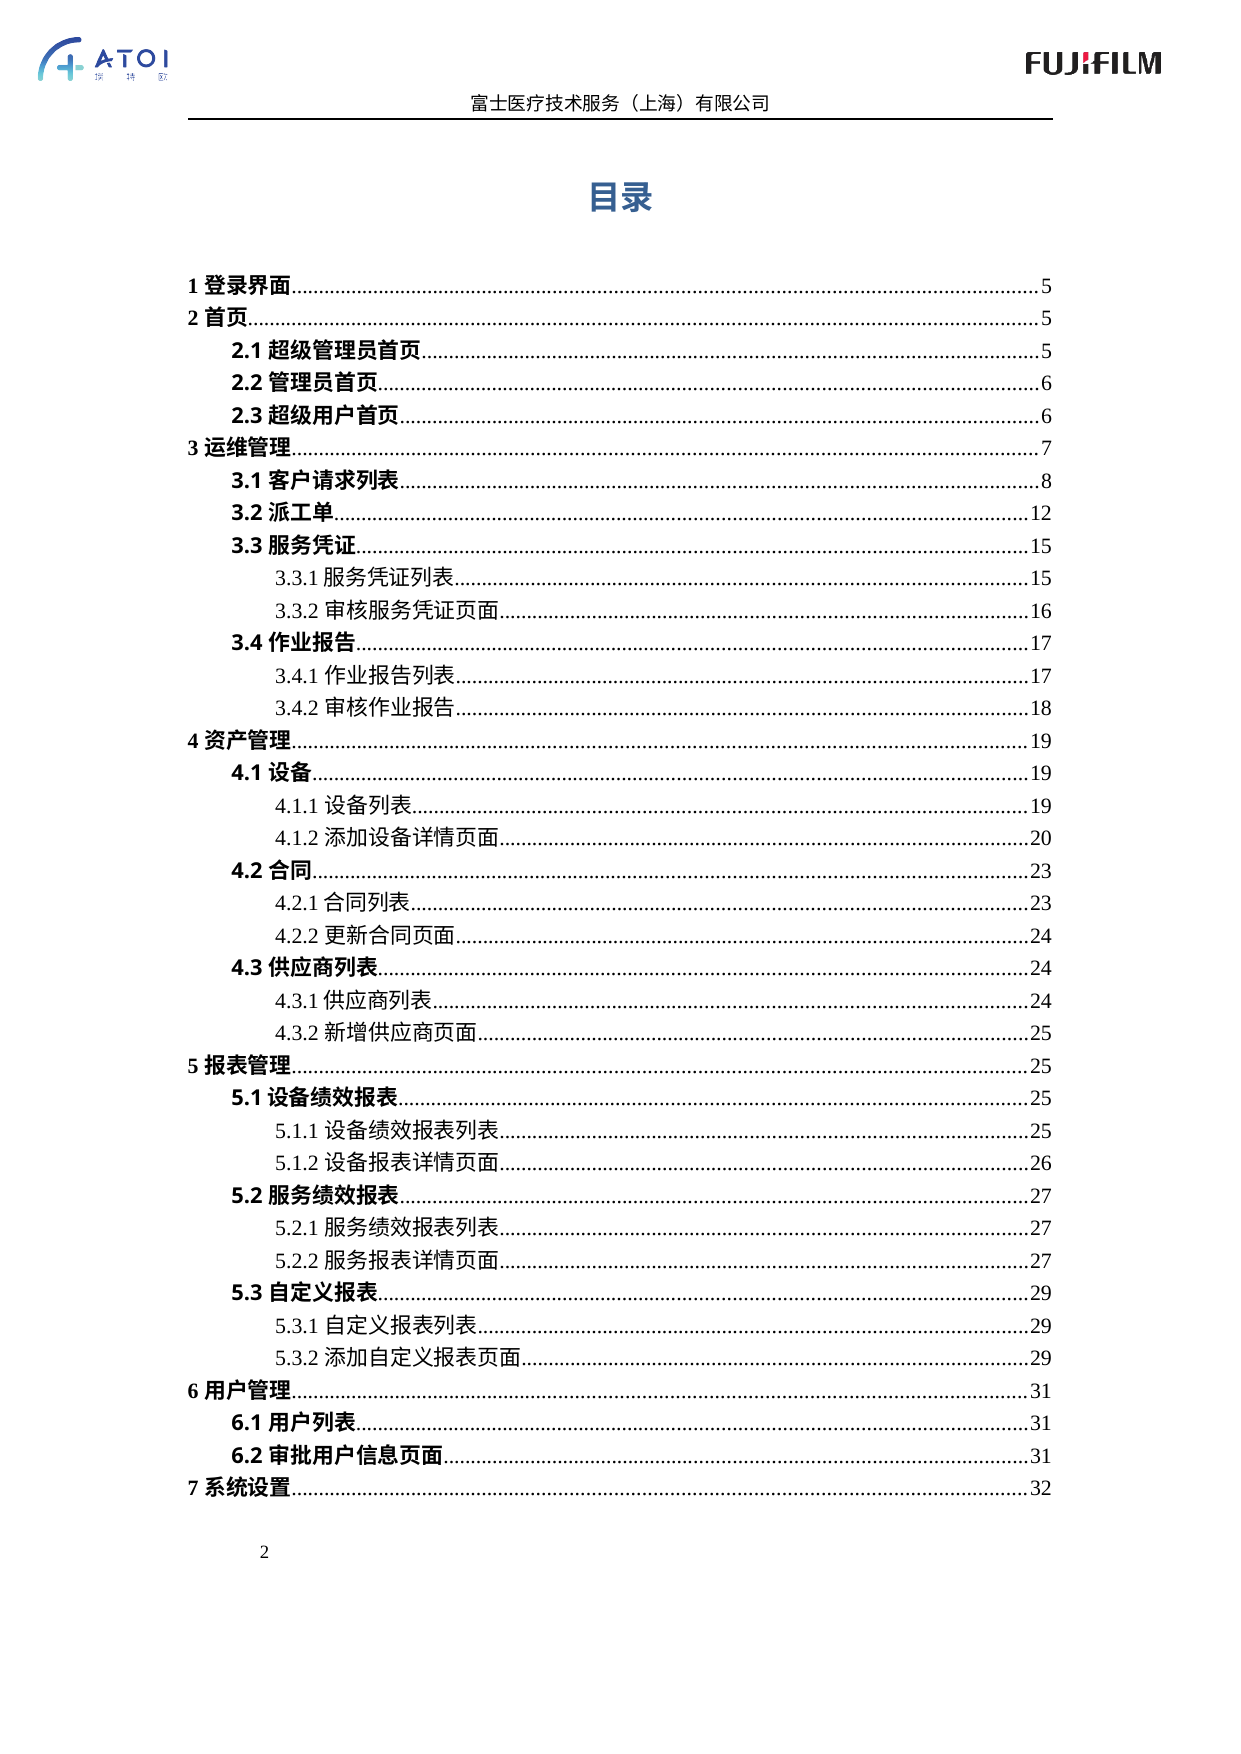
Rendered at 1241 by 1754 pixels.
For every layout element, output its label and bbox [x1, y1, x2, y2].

picture [30, 20, 176, 102]
picture [1020, 46, 1166, 80]
